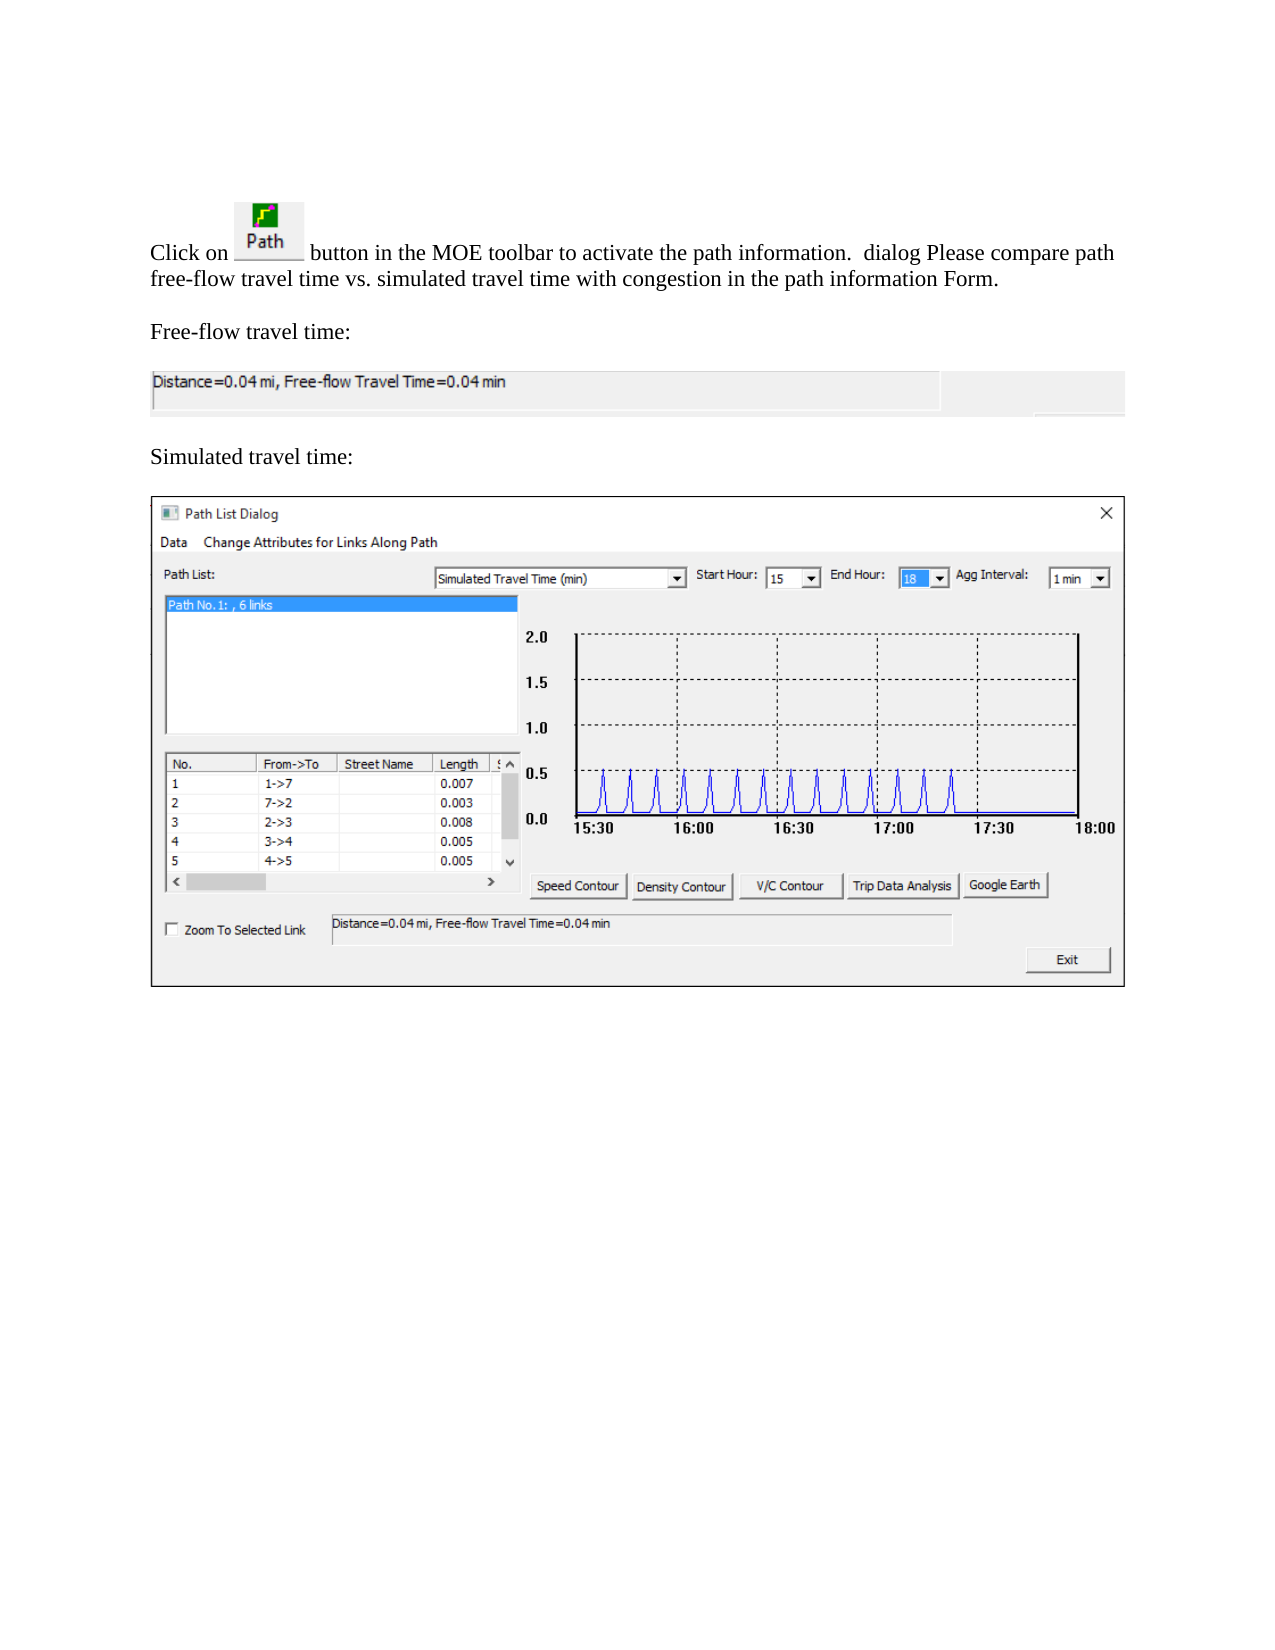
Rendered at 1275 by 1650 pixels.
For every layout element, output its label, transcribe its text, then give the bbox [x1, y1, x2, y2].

text Simulated travel time: [150, 443, 1125, 470]
picture [234, 202, 305, 261]
text Click on button in the MOE toolbar to activate the path information. dialog Please compare path free-flow travel time vs. simulated travel time with congestion in the path information Form. [150, 203, 1125, 292]
text Free-flow travel time: [150, 318, 1125, 344]
picture [150, 371, 1125, 417]
picture [150, 496, 1125, 987]
